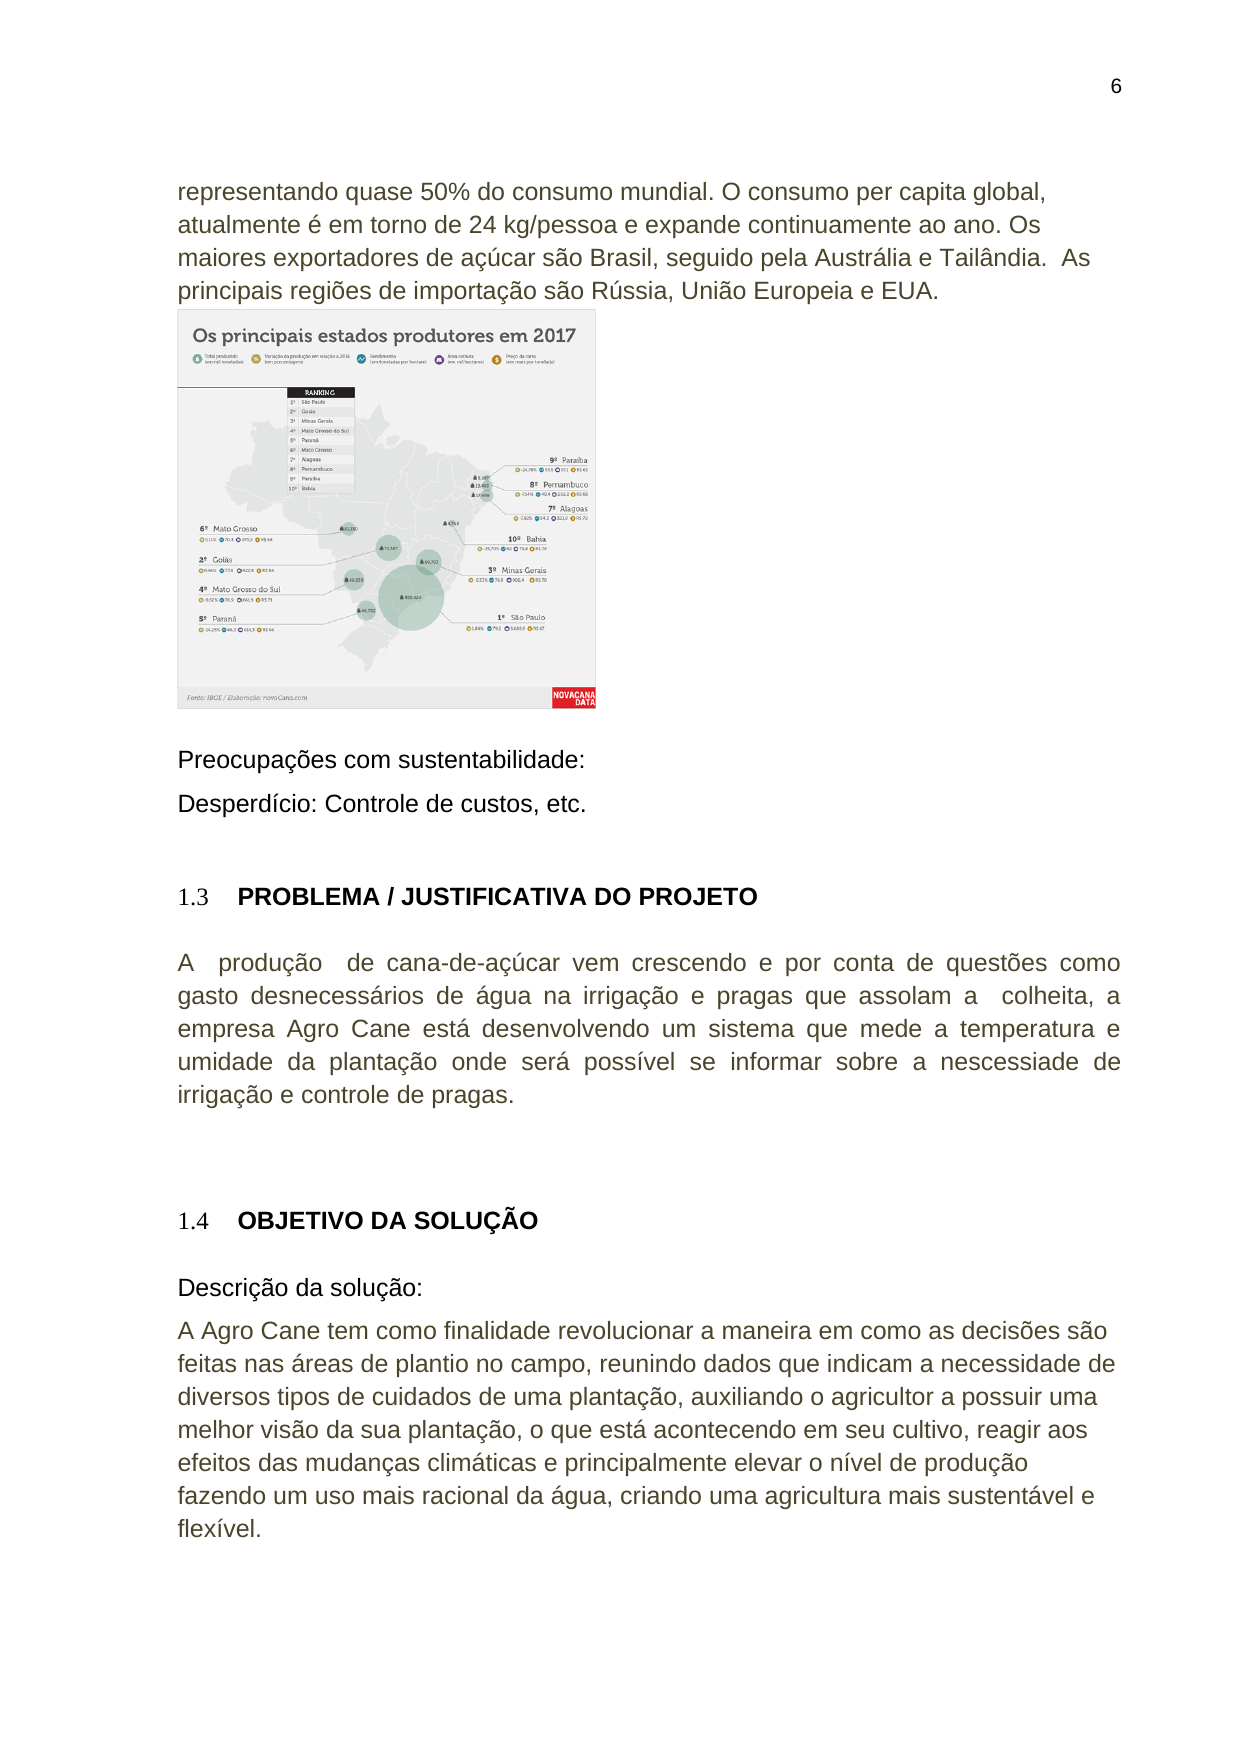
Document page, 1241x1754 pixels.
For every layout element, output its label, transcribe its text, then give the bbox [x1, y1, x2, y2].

text A Agro Cane tem como finalidade revolucionar a maneira em como as decisões são feitas nas áreas de plantio no campo, reunindo dados que indicam a necessidade de diversos tipos de cuidados de uma plantação, auxiliando o agricultor a possuir uma melhor visão da sua plantação, o que está acontecendo em seu cultivo, reagir aos efeitos das mudanças climáticas e principalmente elevar o nível de produção fazendo um uso mais racional da água, criando uma agricultura mais sustentável e flexível. [177, 1316, 1122, 1543]
subtitle Problema / justificativa do projeto [177, 882, 1122, 911]
text Preocupações com sustentabilidade: [177, 746, 1122, 774]
text Desperdício: Controle de custos, etc. [177, 789, 1122, 817]
subtitle objetivo da solução [177, 1206, 1122, 1235]
text Descrição da solução: [177, 1273, 1122, 1301]
text A produção de cana-de-açúcar vem crescendo e por conta de questões como gasto desnecessários de água na irrigação e pragas que assolam a colheita, a empresa Agro Cane está desenvolvendo um sistema que mede a temperatura e umidade da plantação onde será possível se informar sobre a nescessiade de irrigação e controle de pragas. [177, 948, 1122, 1109]
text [177, 177, 1122, 305]
picture [177, 309, 596, 709]
